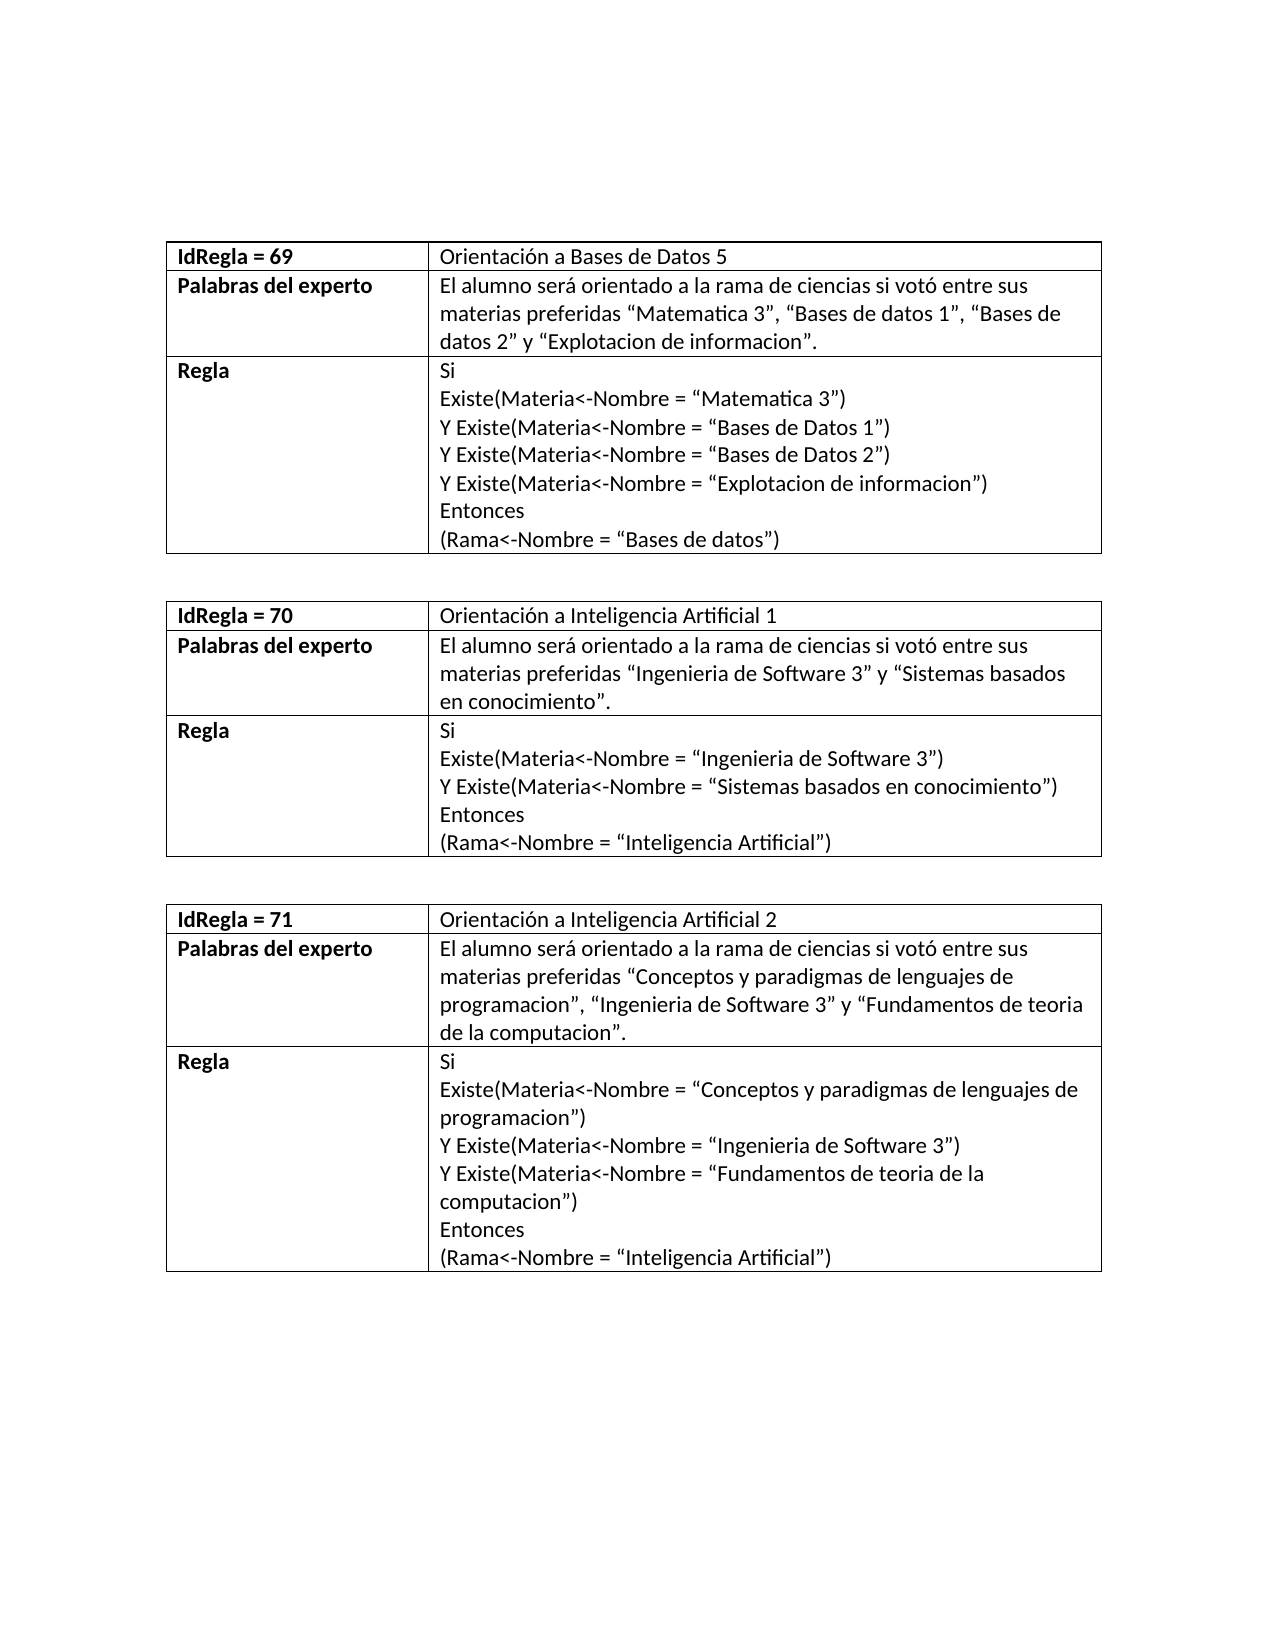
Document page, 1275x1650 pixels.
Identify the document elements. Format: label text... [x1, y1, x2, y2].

table_header Orientación a Bases de Datos 5 [429, 243, 1101, 270]
table_header Orientación a Inteligencia Artificial 1 [429, 602, 1101, 630]
table_cell Si Existe(Materia<-Nombre = “Matematica 3”) Y Existe(Materia<-Nombre = “Bases de Datos 1”) Y Existe(Materia<-Nombre = “Bases de Datos 2”) Y Existe(Materia<-Nombre = “Explotacion de informacion”) Entonces (Rama<-Nombre = “Bases de datos”) [429, 357, 1101, 553]
table_cell El alumno será orientado a la rama de ciencias si votó entre sus materias preferidas “Ingenieria de Software 3” y “Sistemas basados en conocimiento”. [429, 631, 1101, 715]
table_cell Palabras del experto [167, 271, 428, 356]
table_cell El alumno será orientado a la rama de ciencias si votó entre sus materias preferidas “Matematica 3”, “Bases de datos 1”, “Bases de datos 2” y “Explotacion de informacion”. [429, 271, 1101, 356]
table_cell Si Existe(Materia<-Nombre = “Conceptos y paradigmas de lenguajes de programacion”) Y Existe(Materia<-Nombre = “Ingenieria de Software 3”) Y Existe(Materia<-Nombre = “Fundamentos de teoria de la computacion”) Entonces (Rama<-Nombre = “Inteligencia Artificial”) [429, 1047, 1101, 1271]
table_cell Regla [167, 357, 428, 553]
table_cell Regla [167, 1047, 428, 1271]
table_header Orientación a Inteligencia Artificial 2 [429, 905, 1101, 933]
table_cell Si Existe(Materia<-Nombre = “Ingenieria de Software 3”) Y Existe(Materia<-Nombre = “Sistemas basados en conocimiento”) Entonces (Rama<-Nombre = “Inteligencia Artificial”) [429, 716, 1101, 856]
table_header IdRegla = 70 [167, 602, 428, 630]
table_cell Palabras del experto [167, 631, 428, 715]
table_header IdRegla = 69 [167, 243, 428, 270]
table_cell Palabras del experto [167, 934, 428, 1046]
table_cell Regla [167, 716, 428, 856]
table_header IdRegla = 71 [167, 905, 428, 933]
table_cell El alumno será orientado a la rama de ciencias si votó entre sus materias preferidas “Conceptos y paradigmas de lenguajes de programacion”, “Ingenieria de Software 3” y “Fundamentos de teoria de la computacion”. [429, 934, 1101, 1046]
